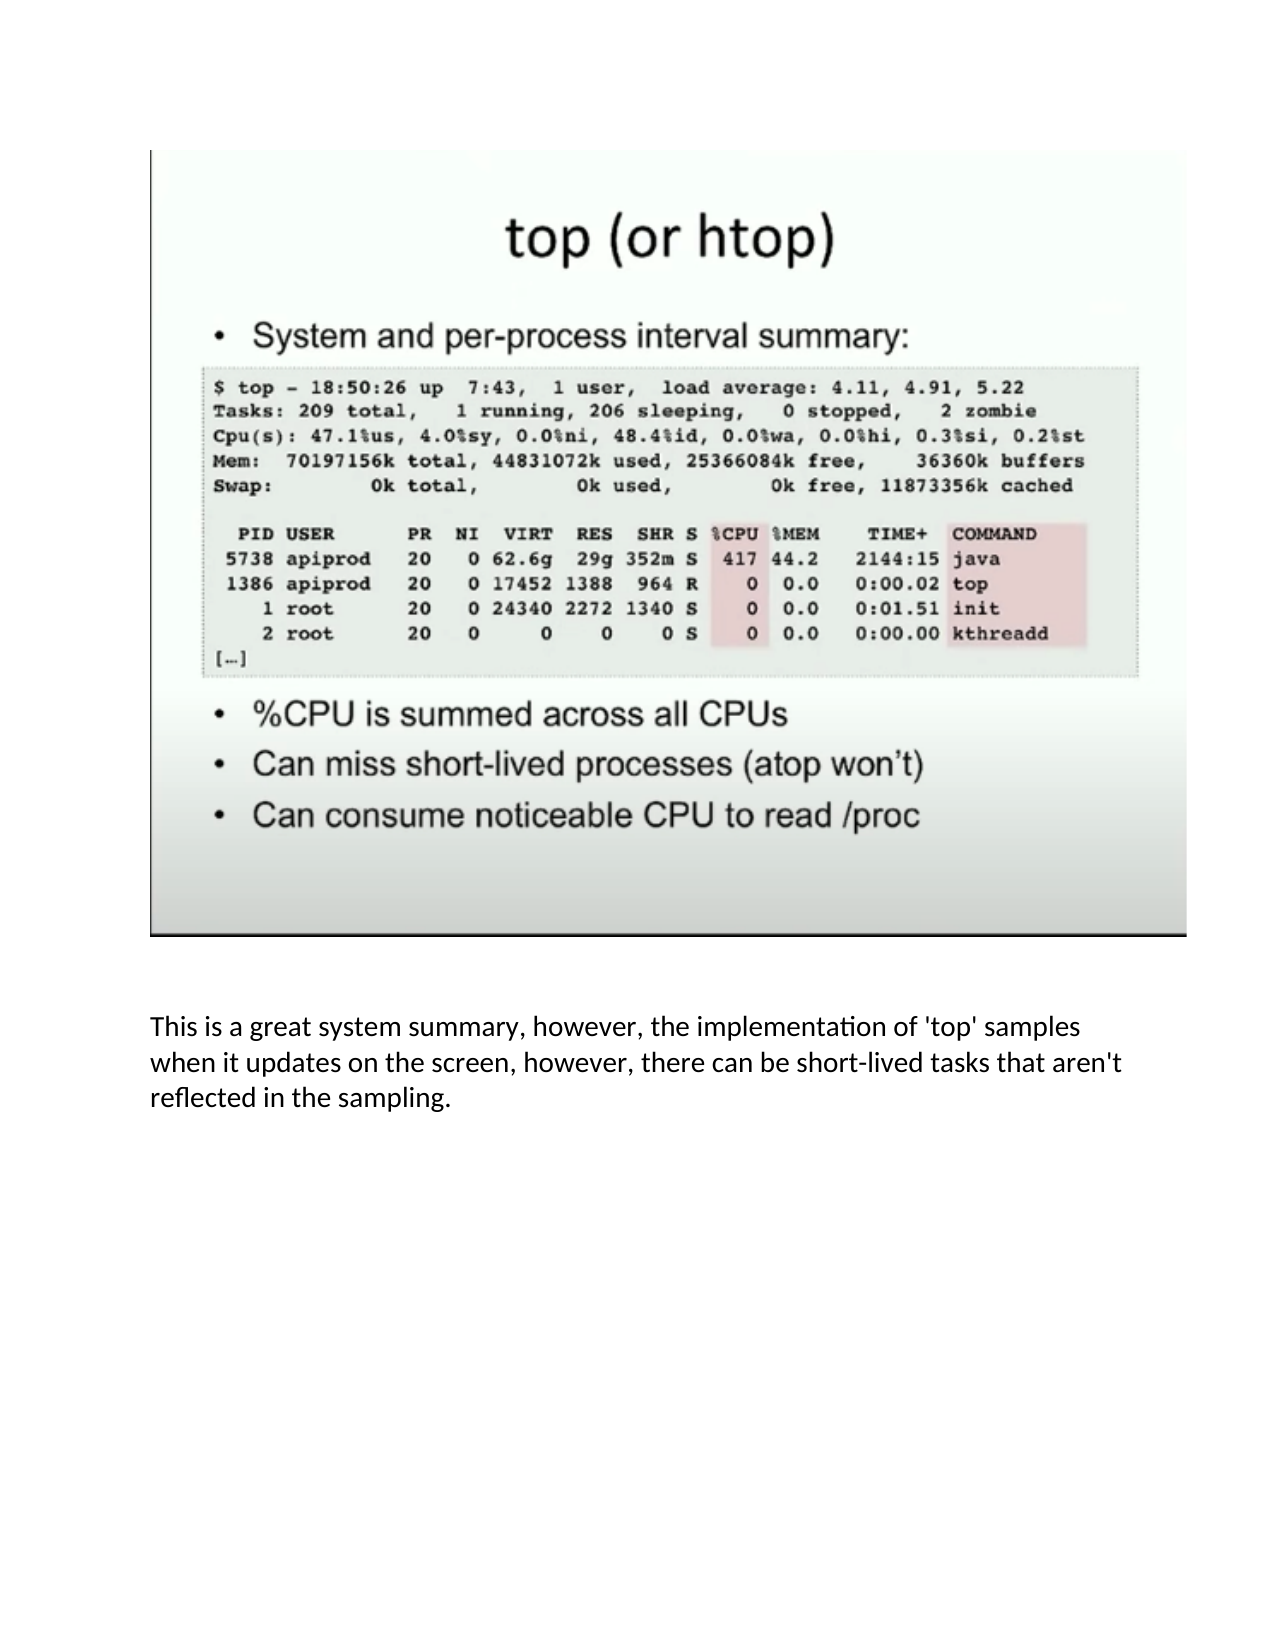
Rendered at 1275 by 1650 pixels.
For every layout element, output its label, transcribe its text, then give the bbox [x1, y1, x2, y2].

picture [150, 150, 1187, 937]
text This is a great system summary, however, the implementation of 'top' samples when it updates on the screen, however, there can be short-lived tasks that aren't reflected in the sampling. [150, 1008, 1125, 1115]
